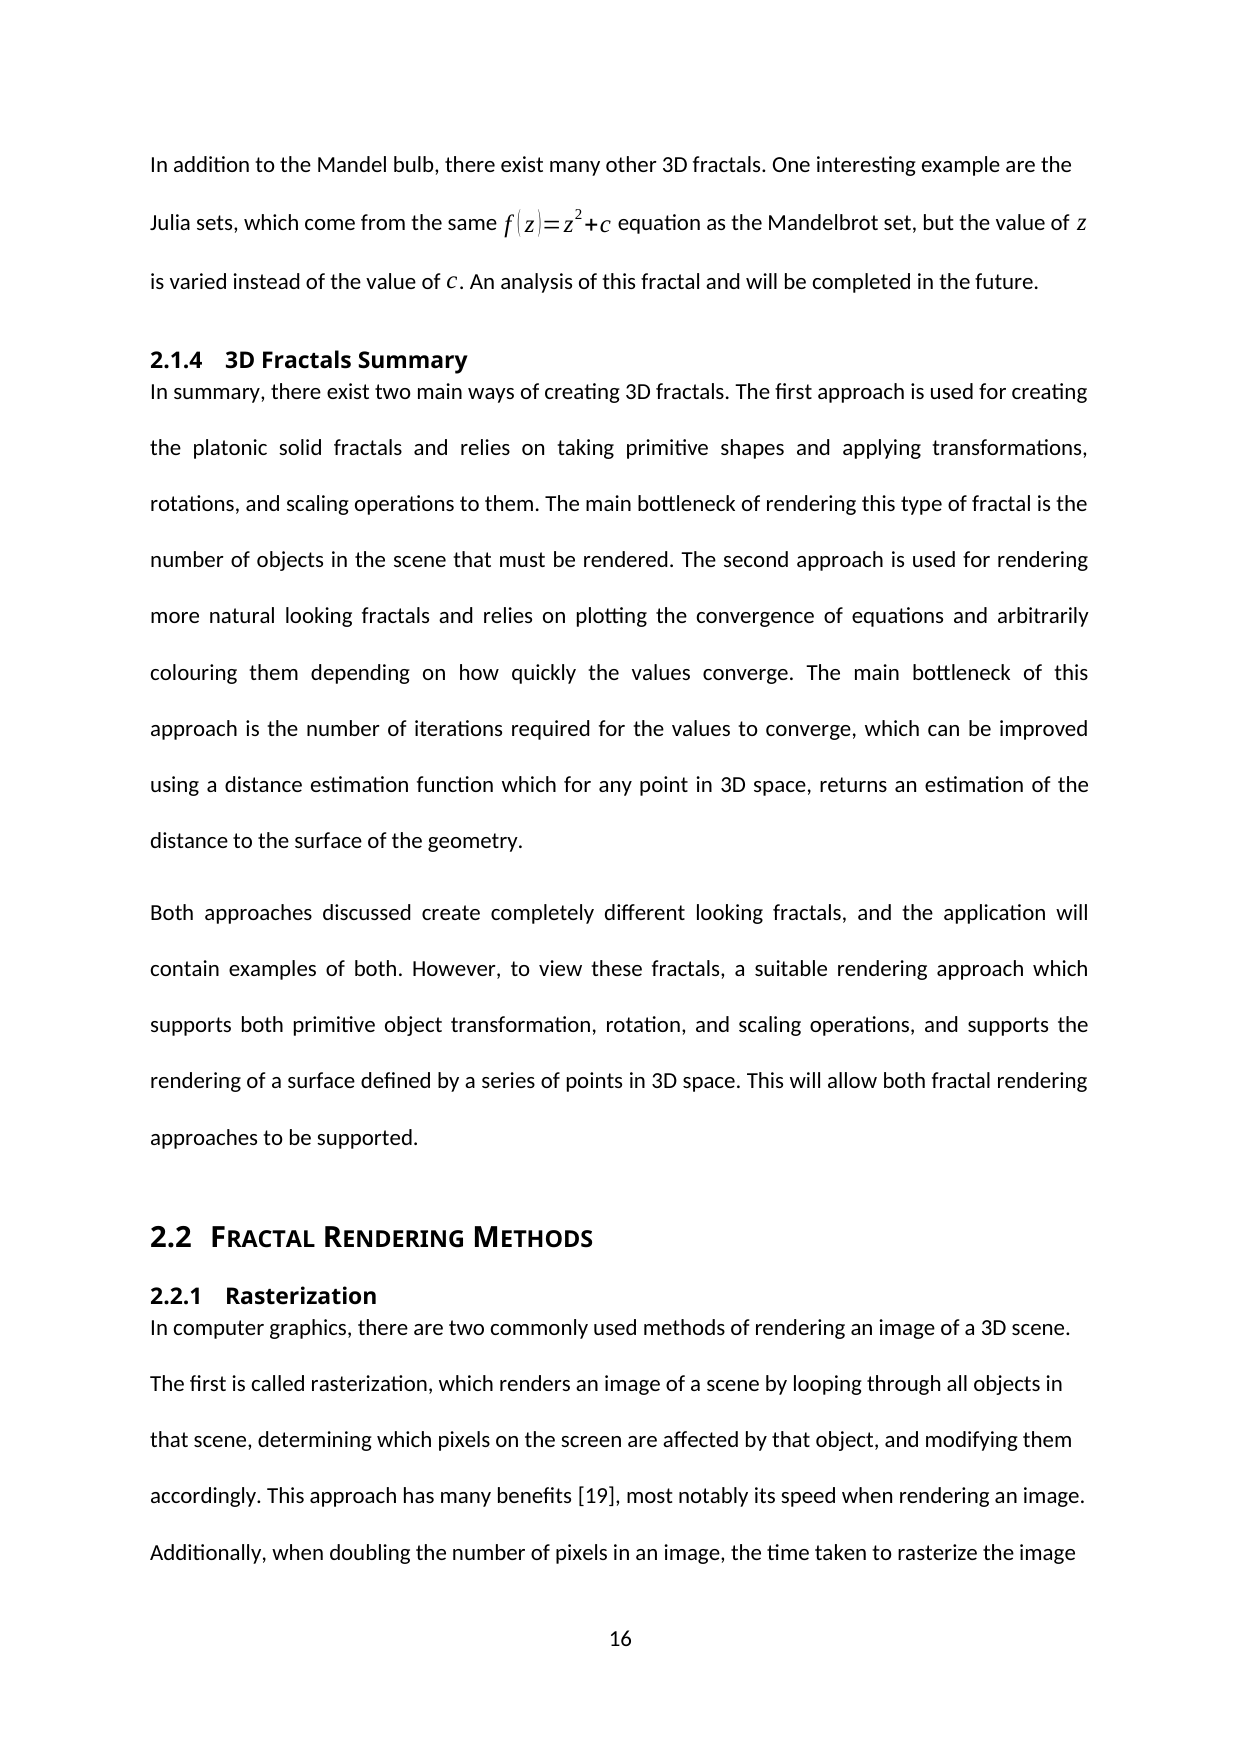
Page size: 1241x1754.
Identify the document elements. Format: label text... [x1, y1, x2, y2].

text Both approaches discussed create completely different looking fractals, and the application will contain examples of both. However, to view these fractals, a suitable rendering approach which supports both primitive object transformation, rotation, and scaling operations, and supports the rendering of a surface defined by a series of points in 3D space. This will allow both fractal rendering approaches to be supported. [150, 898, 1090, 1151]
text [150, 1313, 1090, 1566]
subtitle Fractal Rendering Methods [150, 1216, 1090, 1256]
subtitle Rasterization [150, 1280, 1090, 1311]
text In addition to the Mandel bulb, there exist many other 3D fractals. One interesting example are the Julia sets, which come from the same equation as the Mandelbrot set, but the value of is varied instead of the value of . An analysis of this fractal and will be completed in the future. [150, 150, 1090, 295]
subtitle 3D Fractals Summary [150, 344, 1090, 375]
text In summary, there exist two main ways of creating 3D fractals. The first approach is used for creating the platonic solid fractals and relies on taking primitive shapes and applying transformations, rotations, and scaling operations to them. The main bottleneck of rendering this type of fractal is the number of objects in the scene that must be rendered. The second approach is used for rendering more natural looking fractals and relies on plotting the convergence of equations and arbitrarily colouring them depending on how quickly the values converge. The main bottleneck of this approach is the number of iterations required for the values to converge, which can be improved using a distance estimation function which for any point in 3D space, returns an estimation of the distance to the surface of the geometry. [150, 377, 1090, 854]
